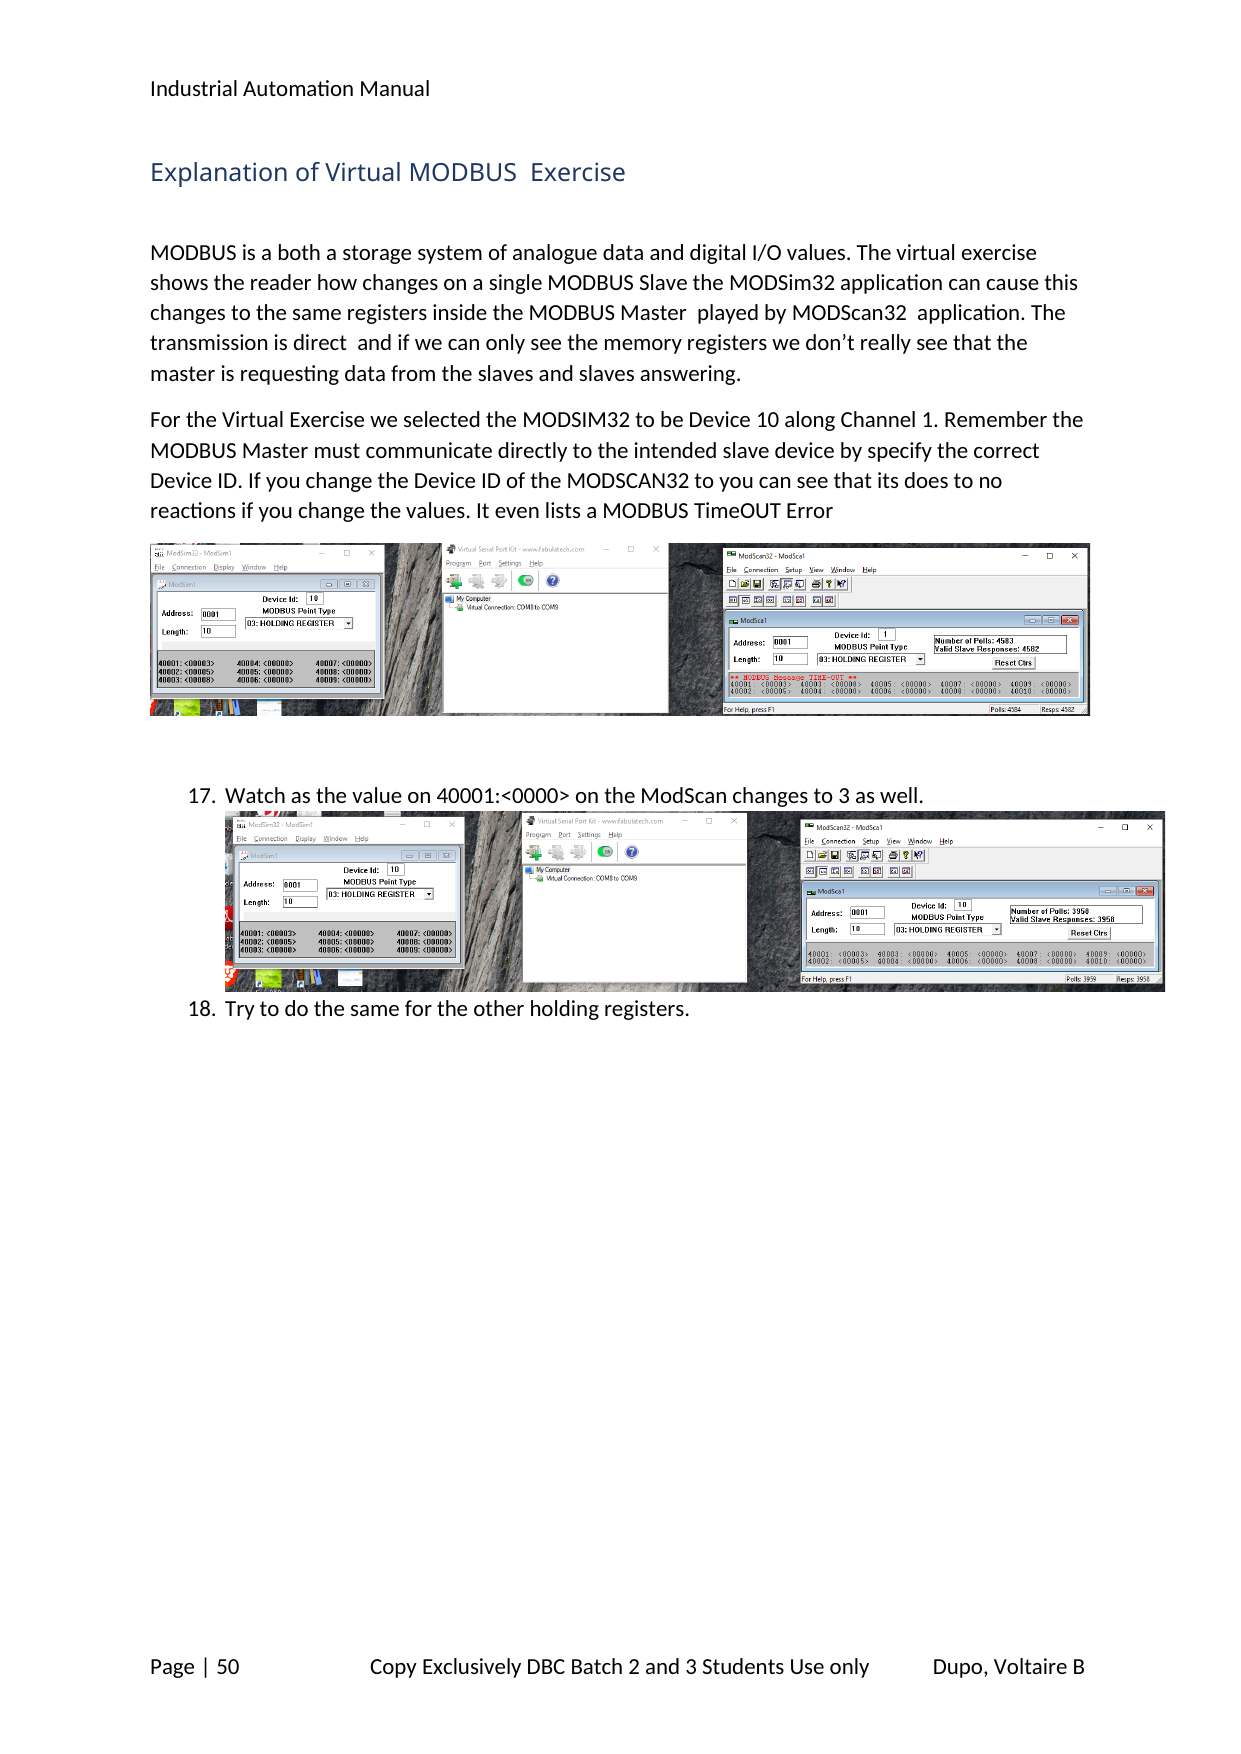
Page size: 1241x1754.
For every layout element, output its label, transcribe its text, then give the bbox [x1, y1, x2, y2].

list Watch as the value on 40001:<0000> on the ModScan changes to 3 as well. [187, 781, 1090, 809]
picture [225, 811, 1166, 992]
text For the Virtual Exercise we selected the MODSIM32 to be Device 10 along Channel 1. Remember the MODBUS Master must communicate directly to the intended slave device by specify the correct Device ID. If you change the Device ID of the MODSCAN32 to you can see that its does to no reactions if you change the values. It even lists a MODBUS TimeOUT Error [150, 406, 1090, 524]
list Try to do the same for the other holding registers. [187, 994, 1090, 1022]
subtitle Explanation of Virtual MODBUS Exercise [150, 154, 1090, 188]
picture [150, 543, 1091, 716]
text MODBUS is a both a storage system of analogue data and digital I/O values. The virtual exercise shows the reader how changes on a single MODBUS Slave the MODSim32 application can cause this changes to the same registers inside the MODBUS Master played by MODScan32 application. The transmission is direct and if we can only see the memory registers we don’t really see that the master is requesting data from the slaves and slaves answering. [150, 238, 1090, 387]
